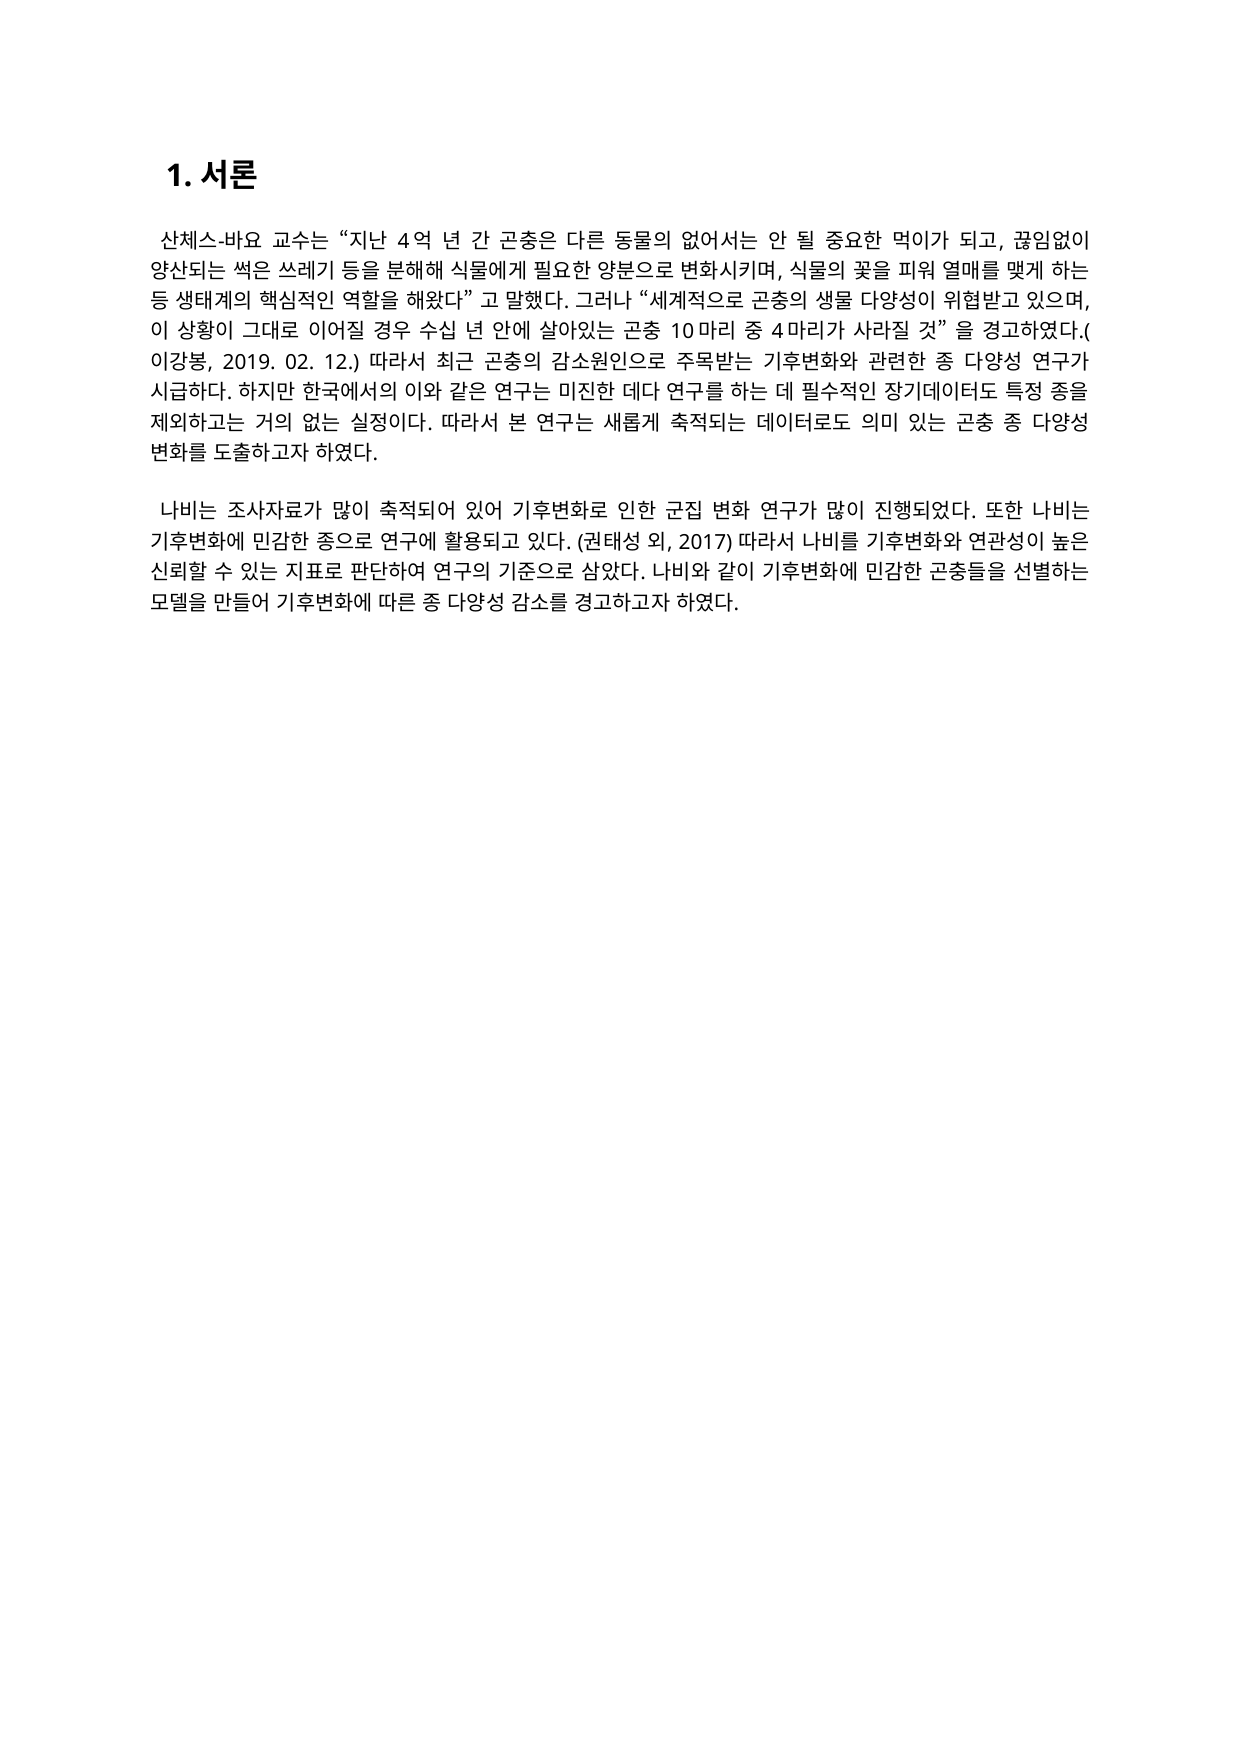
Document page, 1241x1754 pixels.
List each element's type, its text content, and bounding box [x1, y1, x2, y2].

text 나비는 조사자료가 많이 축적되어 있어 기후변화로 인한 군집 변화 연구가 많이 진행되었다. 또한 나비는 기후변화에 민감한 종으로 연구에 활용되고 있다. (권태성 외, 2017) 따라서 나비를 기후변화와 연관성이 높은 신뢰할 수 있는 지표로 판단하여 연구의 기준으로 삼았다. 나비와 같이 기후변화에 민감한 곤충들을 선별하는 모델을 만들어 기후변화에 따른 종 다양성 감소를 경고하고자 하였다. [150, 495, 1090, 616]
text 산체스-바요 교수는 “지난 4억 년 간 곤충은 다른 동물의 없어서는 안 될 중요한 먹이가 되고, 끊임없이 양산되는 썩은 쓰레기 등을 분해해 식물에게 필요한 양분으로 변화시키며, 식물의 꽃을 피워 열매를 맺게 하는 등 생태계의 핵심적인 역할을 해왔다” 고 말했다. 그러나 “세계적으로 곤충의 생물 다양성이 위협받고 있으며, 이 상황이 그대로 이어질 경우 수십 년 안에 살아있는 곤충 10마리 중 4마리가 사라질 것” 을 경고하였다.(이강봉, 2019. 02. 12.) 따라서 최근 곤충의 감소원인으로 주목받는 기후변화와 관련한 종 다양성 연구가 시급하다. 하지만 한국에서의 이와 같은 연구는 미진한 데다 연구를 하는 데 필수적인 장기데이터도 특정 종을 제외하고는 거의 없는 실정이다. 따라서 본 연구는 새롭게 축적되는 데이터로도 의미 있는 곤충 종 다양성 변화를 도출하고자 하였다. [150, 224, 1090, 466]
text 1. 서론 [150, 150, 1090, 195]
